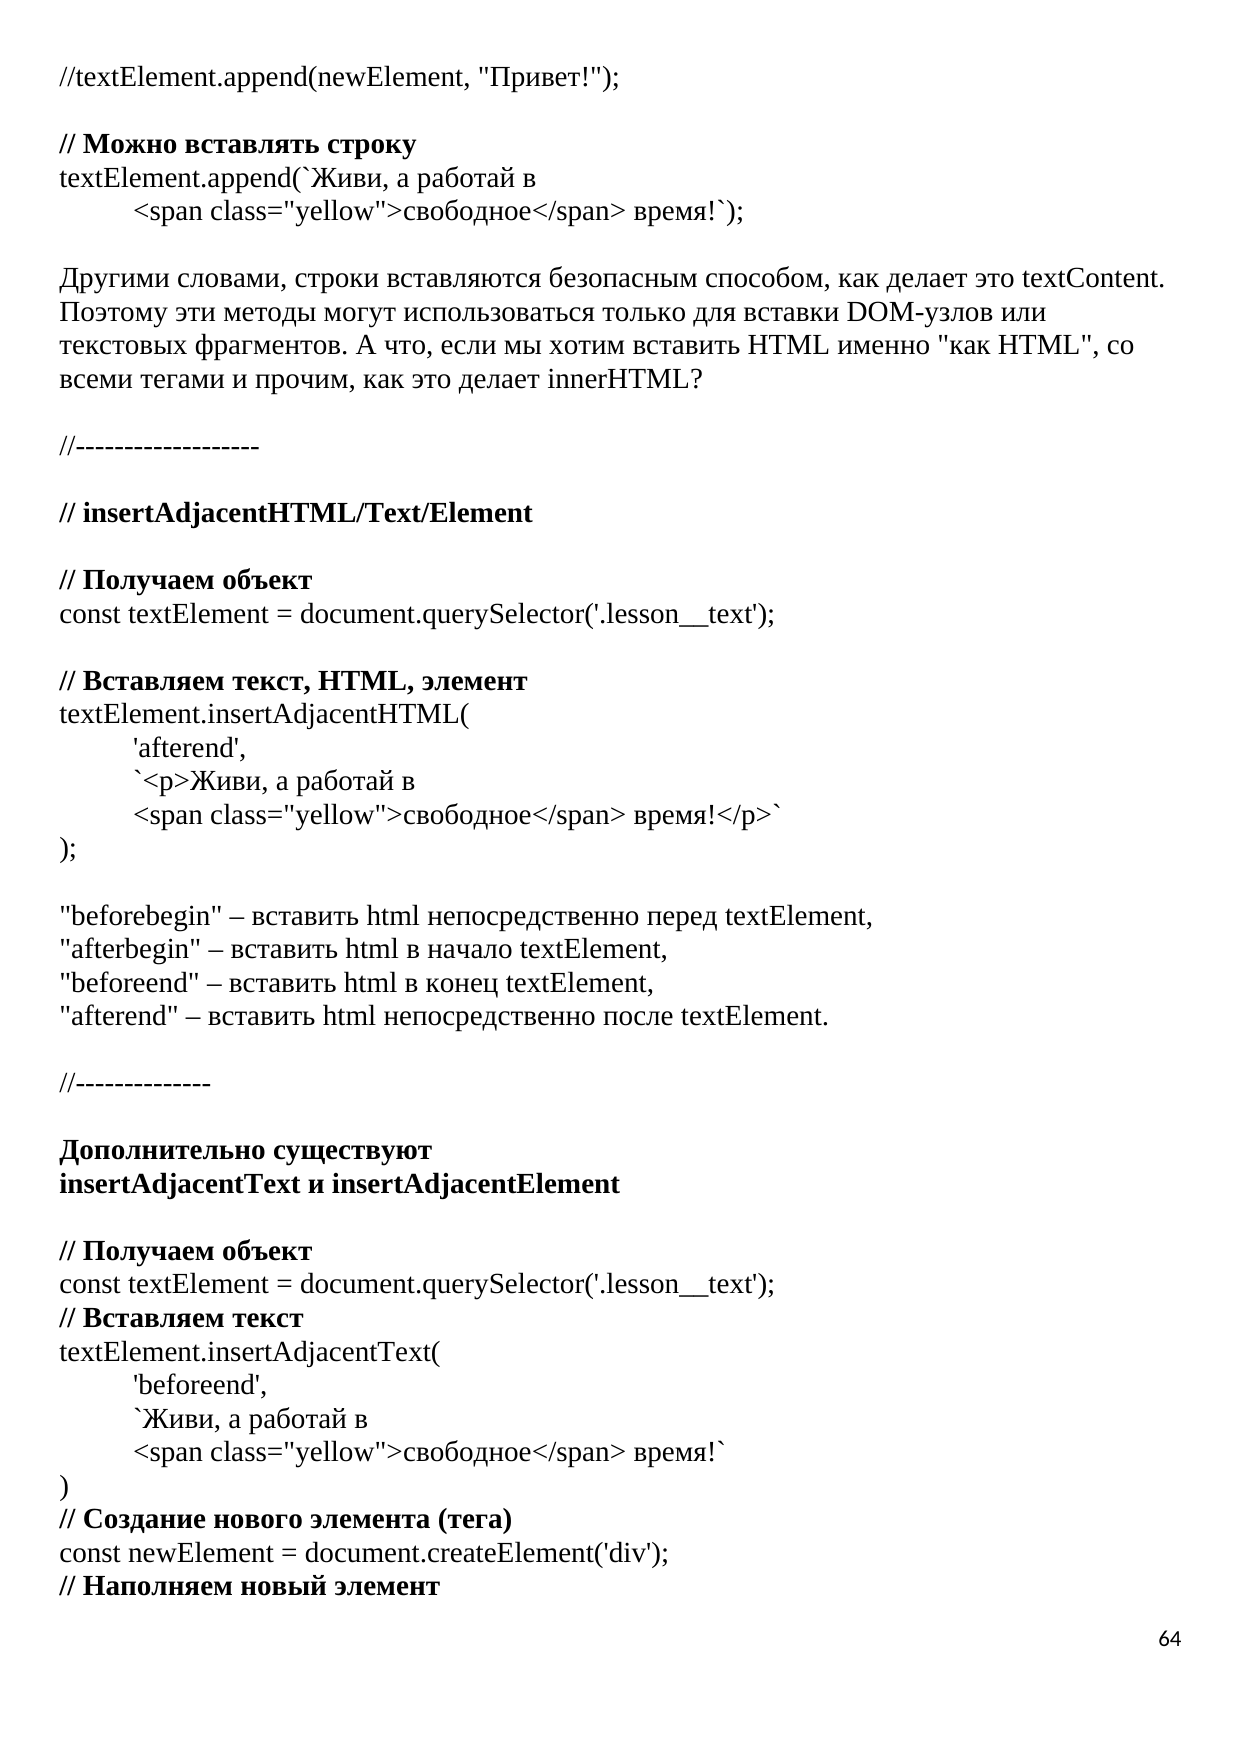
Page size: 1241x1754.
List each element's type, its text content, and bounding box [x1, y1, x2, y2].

text //------------------- [59, 428, 1181, 462]
text <span class="yellow">свободное</span> время!</p>` [59, 797, 1181, 831]
text "afterend" – вставить html непосредственно после textElement. [59, 998, 1181, 1032]
text ); [59, 831, 1181, 864]
text // insertAdjacentHTML/Text/Element [59, 495, 1181, 529]
text // Вставляем текст [59, 1300, 1181, 1334]
text //textElement.append(newElement, "Привет!"); [59, 59, 1181, 93]
text textElement.insertAdjacentHTML( [59, 696, 1181, 730]
text textElement.append(`Живи, а работай в [59, 160, 1181, 193]
text ) [59, 1468, 1181, 1501]
text const textElement = document.querySelector('.lesson__text'); [59, 596, 1181, 629]
text <span class="yellow">свободное</span> время!`); [59, 193, 1181, 227]
text Дополнительно существуют [59, 1132, 1181, 1166]
text "afterbegin" – вставить html в начало textElement, [59, 931, 1181, 965]
text insertAdjacentText и insertAdjacentElement [59, 1166, 1181, 1199]
text // Получаем объект [59, 562, 1181, 596]
text // Получаем объект [59, 1233, 1181, 1267]
text "beforeend" – вставить html в конец textElement, [59, 965, 1181, 998]
text // Наполняем новый элемент [59, 1568, 1181, 1602]
text 'beforeend', [59, 1367, 1181, 1401]
text textElement.insertAdjacentText( [59, 1334, 1181, 1367]
text // Создание нового элемента (тега) [59, 1501, 1181, 1535]
text `<p>Живи, а работай в [59, 763, 1181, 797]
text // Можно вставлять строку [59, 126, 1181, 160]
text const textElement = document.querySelector('.lesson__text'); [59, 1267, 1181, 1300]
text 'afterend', [59, 730, 1181, 763]
text <span class="yellow">свободное</span> время!` [59, 1434, 1181, 1468]
text `Живи, а работай в [59, 1401, 1181, 1434]
text const newElement = document.createElement('div'); [59, 1535, 1181, 1568]
text //-------------- [59, 1065, 1181, 1099]
text Другими словами, строки вставляются безопасным способом, как делает это textContent. Поэтому эти методы могут использоваться только для вставки DOM-узлов или текстовых фрагментов. А что, если мы хотим вставить HTML именно "как HTML", со всеми тегами и прочим, как это делает innerHTML? [59, 260, 1181, 394]
text // Вставляем текст, HTML, элемент [59, 663, 1181, 696]
text "beforebegin" – вставить html непосредственно перед textElement, [59, 898, 1181, 931]
